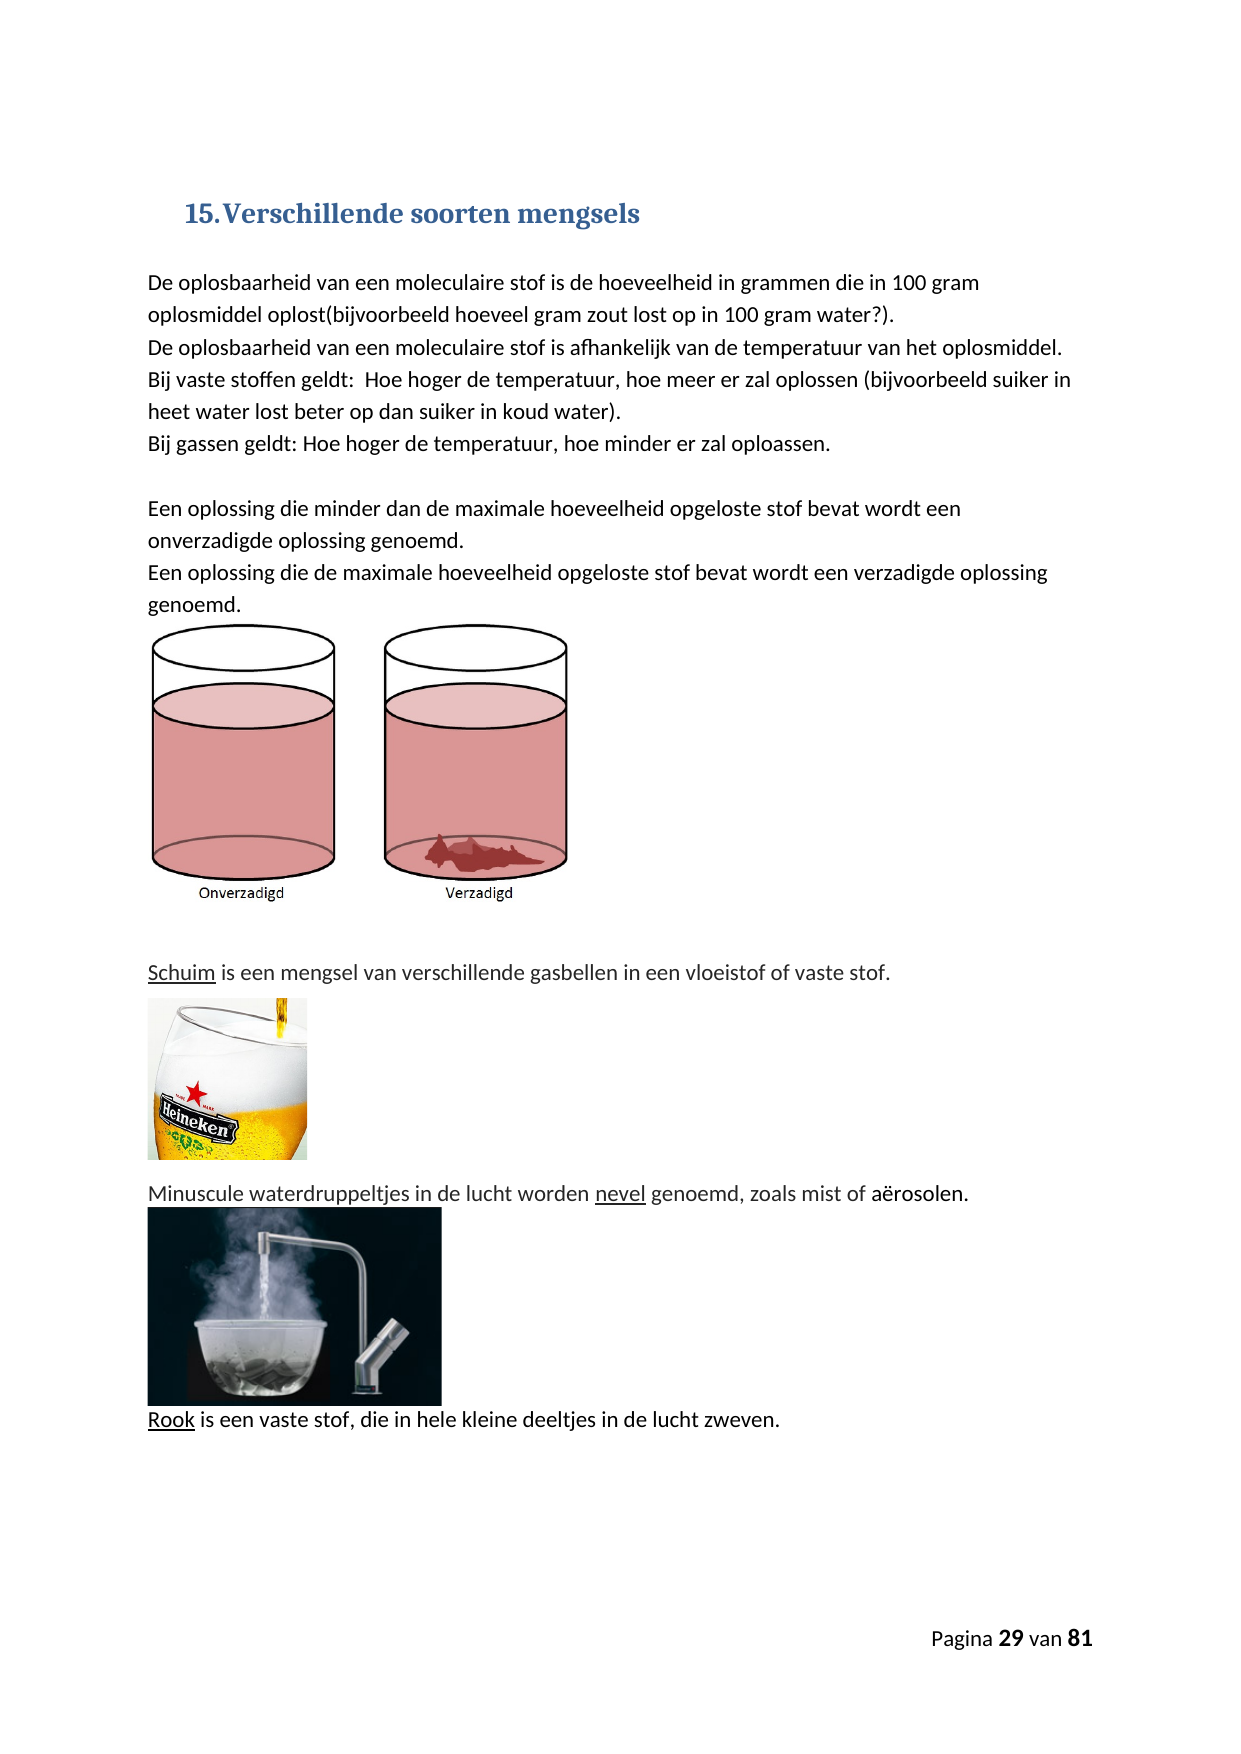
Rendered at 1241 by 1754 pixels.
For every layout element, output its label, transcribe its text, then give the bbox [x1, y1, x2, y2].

text Rook is een vaste stof, die in hele kleine deeltjes in de lucht zweven. [148, 1405, 1093, 1433]
text Bij vaste stoffen geldt: Hoe hoger de temperatuur, hoe meer er zal oplossen (bijvoorbeeld suiker in heet water lost beter op dan suiker in koud water). [148, 365, 1093, 425]
text Een oplossing die minder dan de maximale hoeveelheid opgeloste stof bevat wordt een onverzadigde oplossing genoemd. [148, 494, 1093, 554]
text Een oplossing die de maximale hoeveelheid opgeloste stof bevat wordt een verzadigde oplossing genoemd. [148, 558, 1093, 618]
text De oplosbaarheid van een moleculaire stof is de hoeveelheid in grammen die in 100 gram oplosmiddel oplost(bijvoorbeeld hoeveel gram zout lost op in 100 gram water?). [148, 268, 1093, 328]
subtitle Verschillende soorten mengsels [185, 198, 1093, 231]
text Schuim is een mengsel van verschillende gasbellen in een vloeistof of vaste stof. [148, 951, 1093, 986]
picture [147, 998, 308, 1160]
picture [147, 1207, 442, 1406]
text Minuscule waterdruppeltjes in de lucht worden nevel genoemd, zoals mist of aërosolen. [148, 1172, 1093, 1207]
picture [147, 622, 568, 903]
text Bij gassen geldt: Hoe hoger de temperatuur, hoe minder er zal oploassen. [148, 429, 1093, 457]
text De oplosbaarheid van een moleculaire stof is afhankelijk van de temperatuur van het oplosmiddel. [148, 333, 1093, 361]
